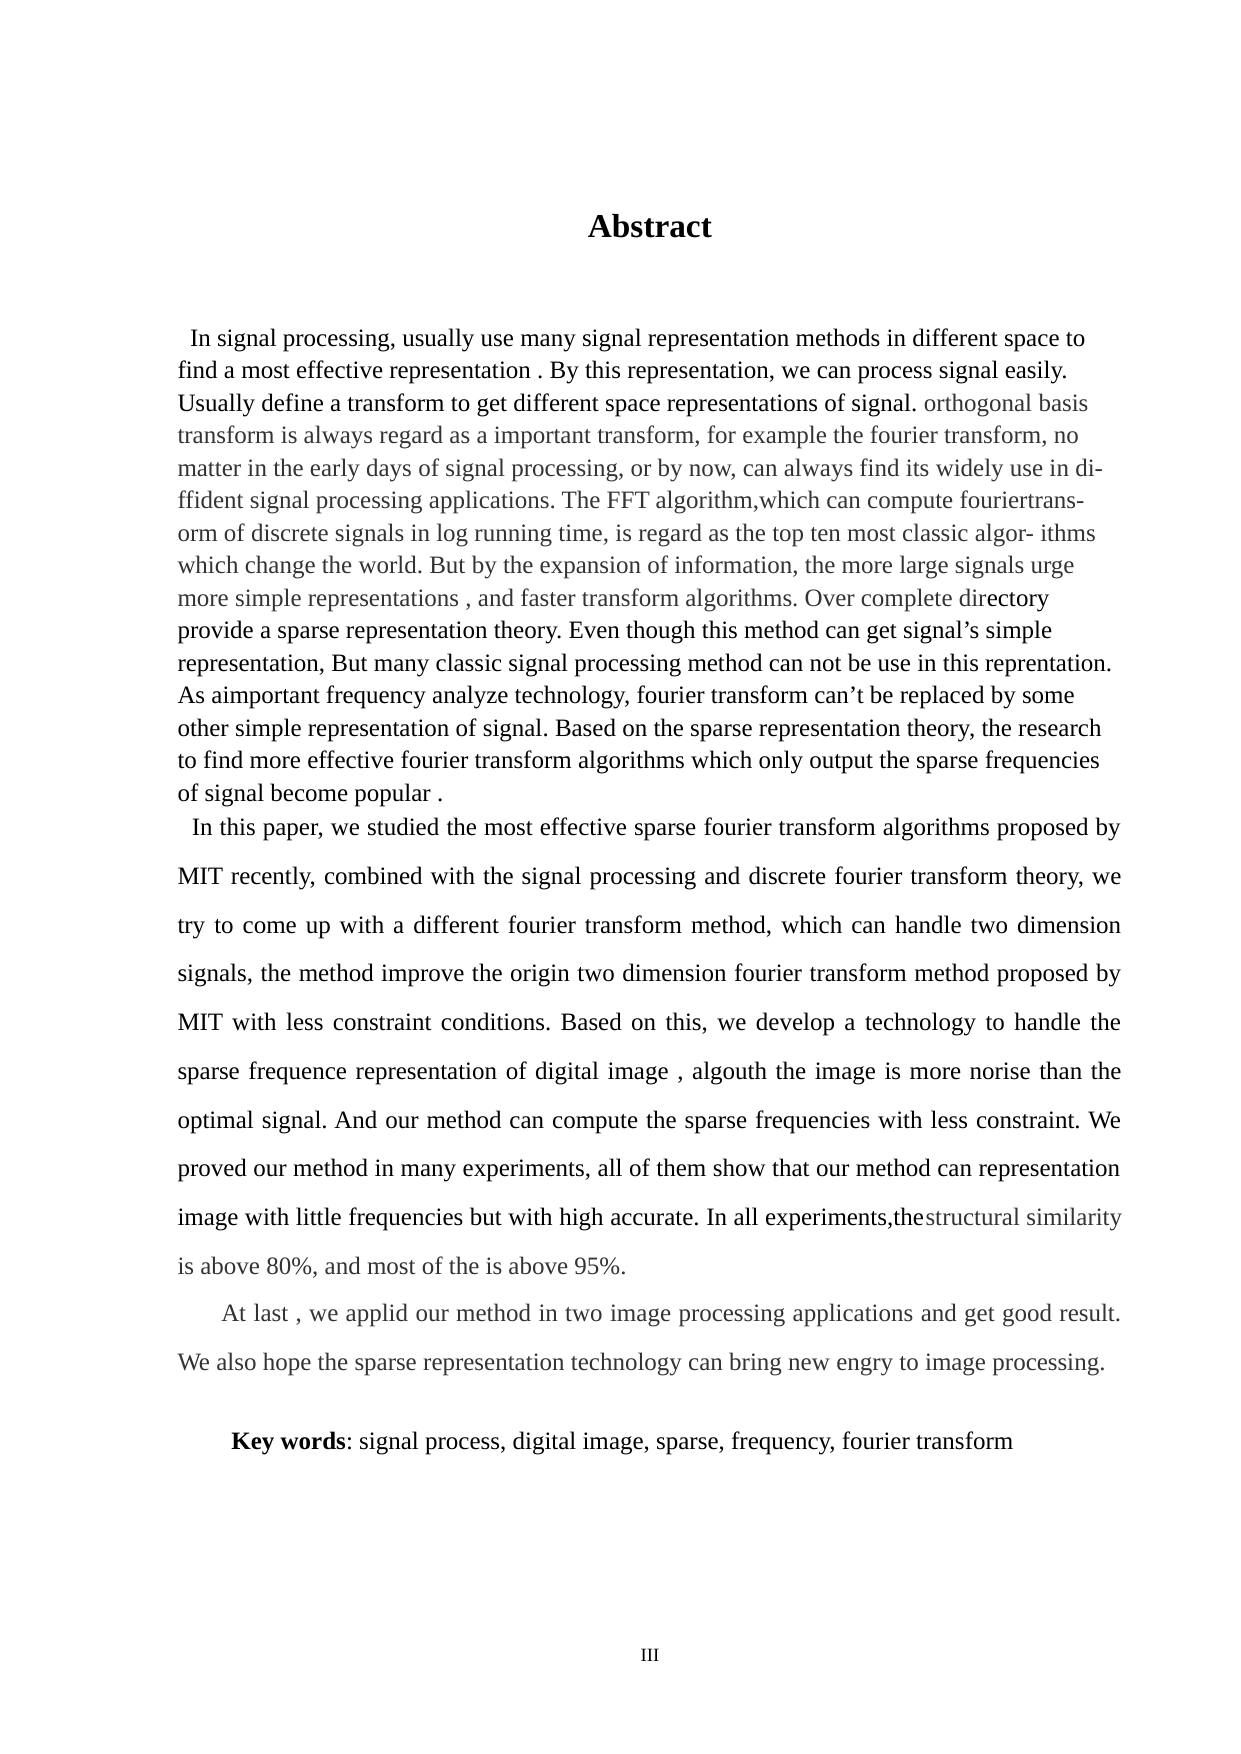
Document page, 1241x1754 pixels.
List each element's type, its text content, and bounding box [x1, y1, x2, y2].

text Key words: signal process, digital image, sparse, frequency, fourier transform [177, 1424, 1122, 1457]
text In this paper, we studied the most effective sparse fourier transform algorithms proposed by MIT recently, combined with the signal processing and discrete fourier transform theory, we try to come up with a different fourier transform method, which can handle two dimension signals, the method improve the origin two dimension fourier transform method proposed by MIT with less constraint conditions. Based on this, we develop a technology to handle the sparse frequence representation of digital image , algouth the image is more norise than the optimal signal. And our method can compute the sparse frequencies with less constraint. We proved our method in many experiments, all of them show that our method can representation image with little frequencies but with high accurate. In all experiments,thestructural similarity is above 80%, and most of the is above 95%. [177, 810, 1122, 1282]
text Abstract [177, 193, 1122, 258]
text In signal processing, usually use many signal representation methods in different space to find a most effective representation . By this representation, we can process signal easily. Usually define a transform to get different space representations of signal. orthogonal basis transform is always regard as a important transform, for example the fourier transform, no matter in the early days of signal processing, or by now, can always find its widely use in di- ffident signal processing applications. The FFT algorithm,which can compute fouriertrans- orm of discrete signals in log running time, is regard as the top ten most classic algor- ithms which change the world. But by the expansion of information, the more large signals urge more simple representations , and faster transform algorithms. Over complete directory provide a sparse representation theory. Even though this method can get signal’s simple representation, But many classic signal processing method can not be use in this reprentation. As aimportant frequency analyze technology, fourier transform can’t be replaced by some other simple representation of signal. Based on the sparse representation theory, the research to find more effective fourier transform algorithms which only output the sparse frequencies of signal become popular . [177, 323, 1122, 810]
text At last , we applid our method in two image processing applications and get good result. We also hope the sparse representation technology can bring new engry to image processing. [177, 1327, 1122, 1377]
